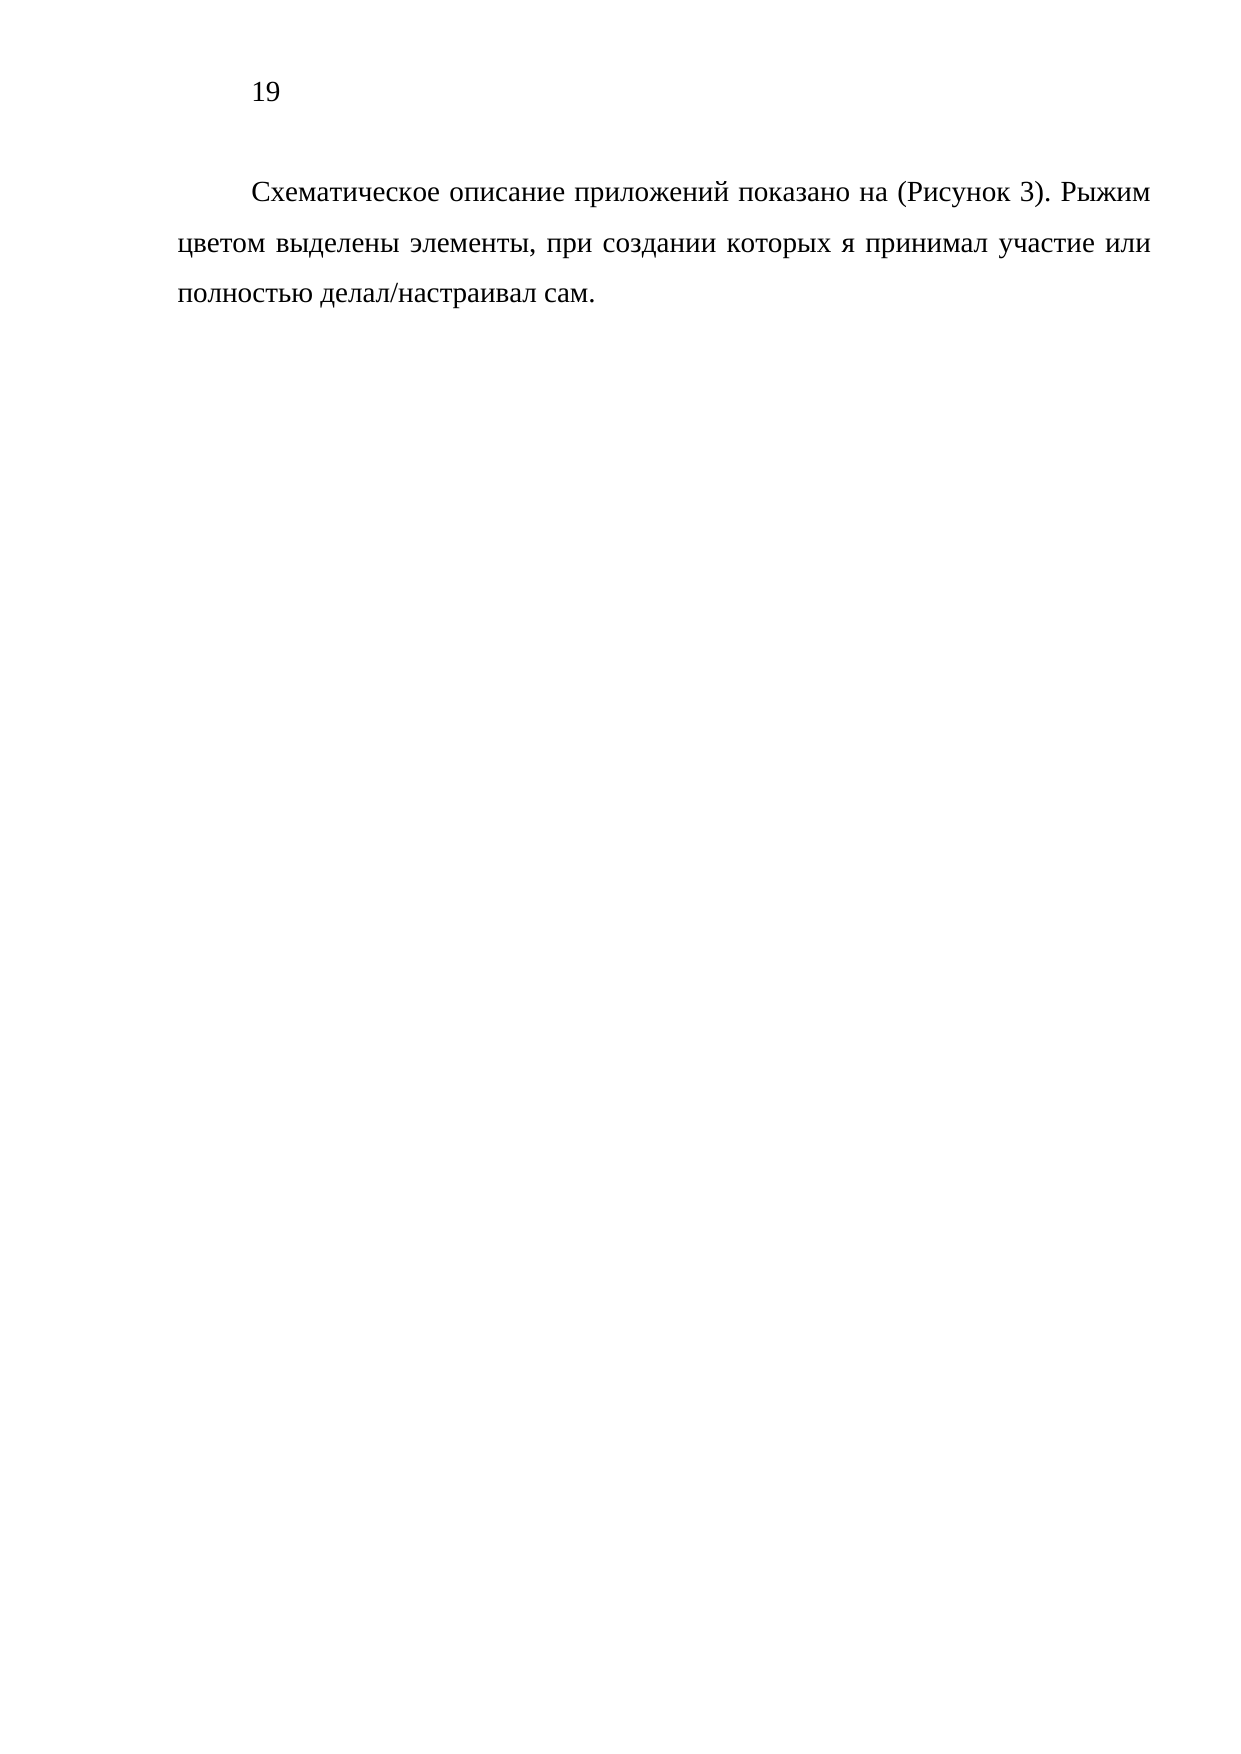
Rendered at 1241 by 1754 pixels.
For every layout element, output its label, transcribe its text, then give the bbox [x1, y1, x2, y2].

text Схематическое описание приложений показано на (Рисунок 3). Рыжим цветом выделены элементы, при создании которых я принимал участие или полностью делал/настраивал сам. [177, 174, 1152, 308]
